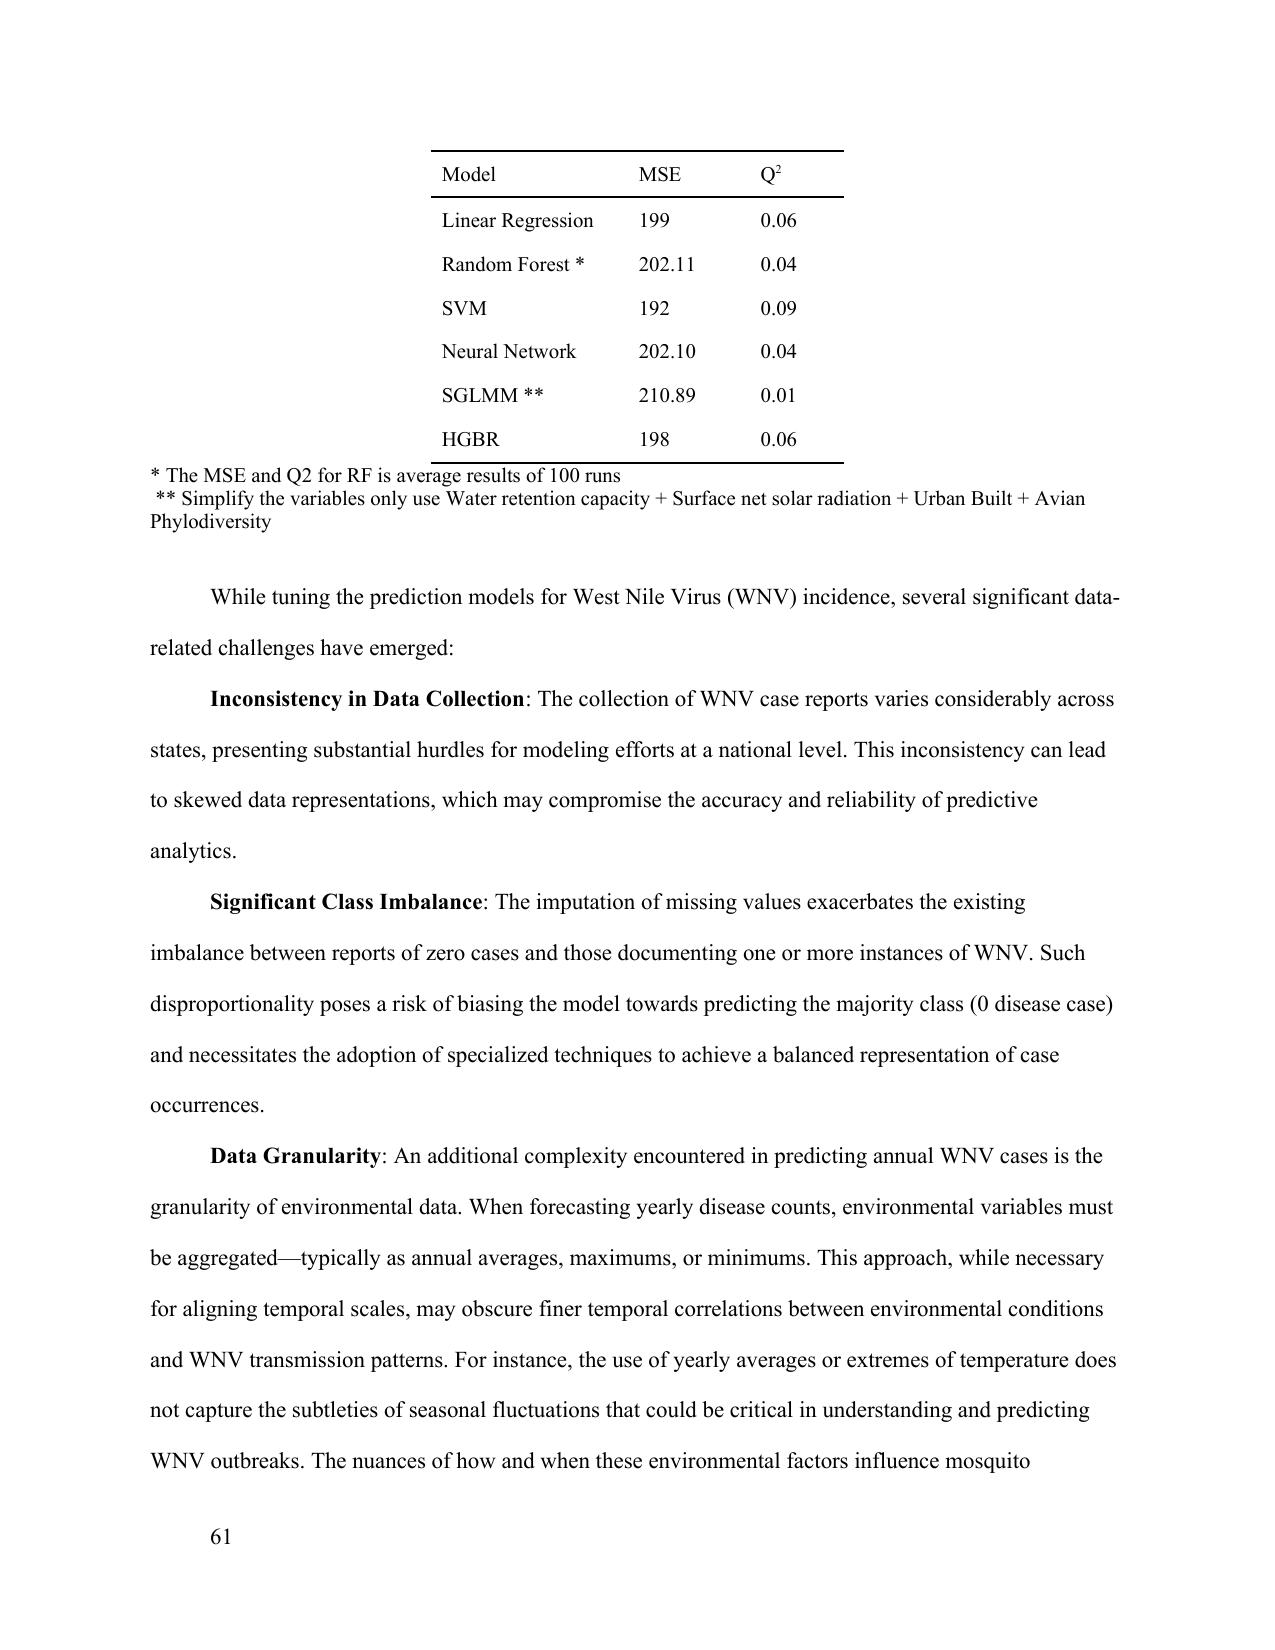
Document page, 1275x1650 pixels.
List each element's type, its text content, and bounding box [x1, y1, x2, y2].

text Significant Class Imbalance: The imputation of missing values exacerbates the existing imbalance between reports of zero cases and those documenting one or more instances of WNV. Such disproportionality poses a risk of biasing the model towards predicting the majority class (0 disease case) and necessitates the adoption of specialized techniques to achieve a balanced representation of case occurrences. [150, 889, 1125, 1118]
table_cell 198 [628, 418, 750, 462]
table_cell Neural Network [431, 330, 628, 374]
table_cell 202.10 [628, 330, 750, 374]
table_header Q2 [750, 152, 844, 196]
text While tuning the prediction models for West Nile Virus (WNV) incidence, several significant data-related challenges have emerged: [150, 584, 1125, 660]
table_cell Random Forest * [431, 242, 628, 286]
table_cell 0.06 [750, 418, 844, 462]
table_cell 199 [628, 198, 750, 242]
table_cell Linear Regression [431, 198, 628, 242]
table_cell HGBR [431, 418, 628, 462]
table_cell 202.11 [628, 242, 750, 286]
table_header Model [431, 152, 628, 196]
table_cell 0.01 [750, 374, 844, 418]
table_cell 0.06 [750, 198, 844, 242]
table_header MSE [628, 152, 750, 196]
table_cell 0.04 [750, 242, 844, 286]
table_cell 0.09 [750, 286, 844, 330]
subtitle ** Simplify the variables only use Water retention capacity + Surface net solar radiation + Urban Built + Avian Phylodiversity [150, 487, 1125, 533]
subtitle * The MSE and Q2 for RF is average results of 100 runs [150, 464, 1125, 487]
table_cell SVM [431, 286, 628, 330]
table_cell 0.04 [750, 330, 844, 374]
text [150, 1143, 1125, 1474]
table_cell 192 [628, 286, 750, 330]
text Inconsistency in Data Collection: The collection of WNV case reports varies considerably across states, presenting substantial hurdles for modeling efforts at a national level. This inconsistency can lead to skewed data representations, which may compromise the accuracy and reliability of predictive analytics. [150, 686, 1125, 864]
table_cell SGLMM ** [431, 374, 628, 418]
table_cell 210.89 [628, 374, 750, 418]
